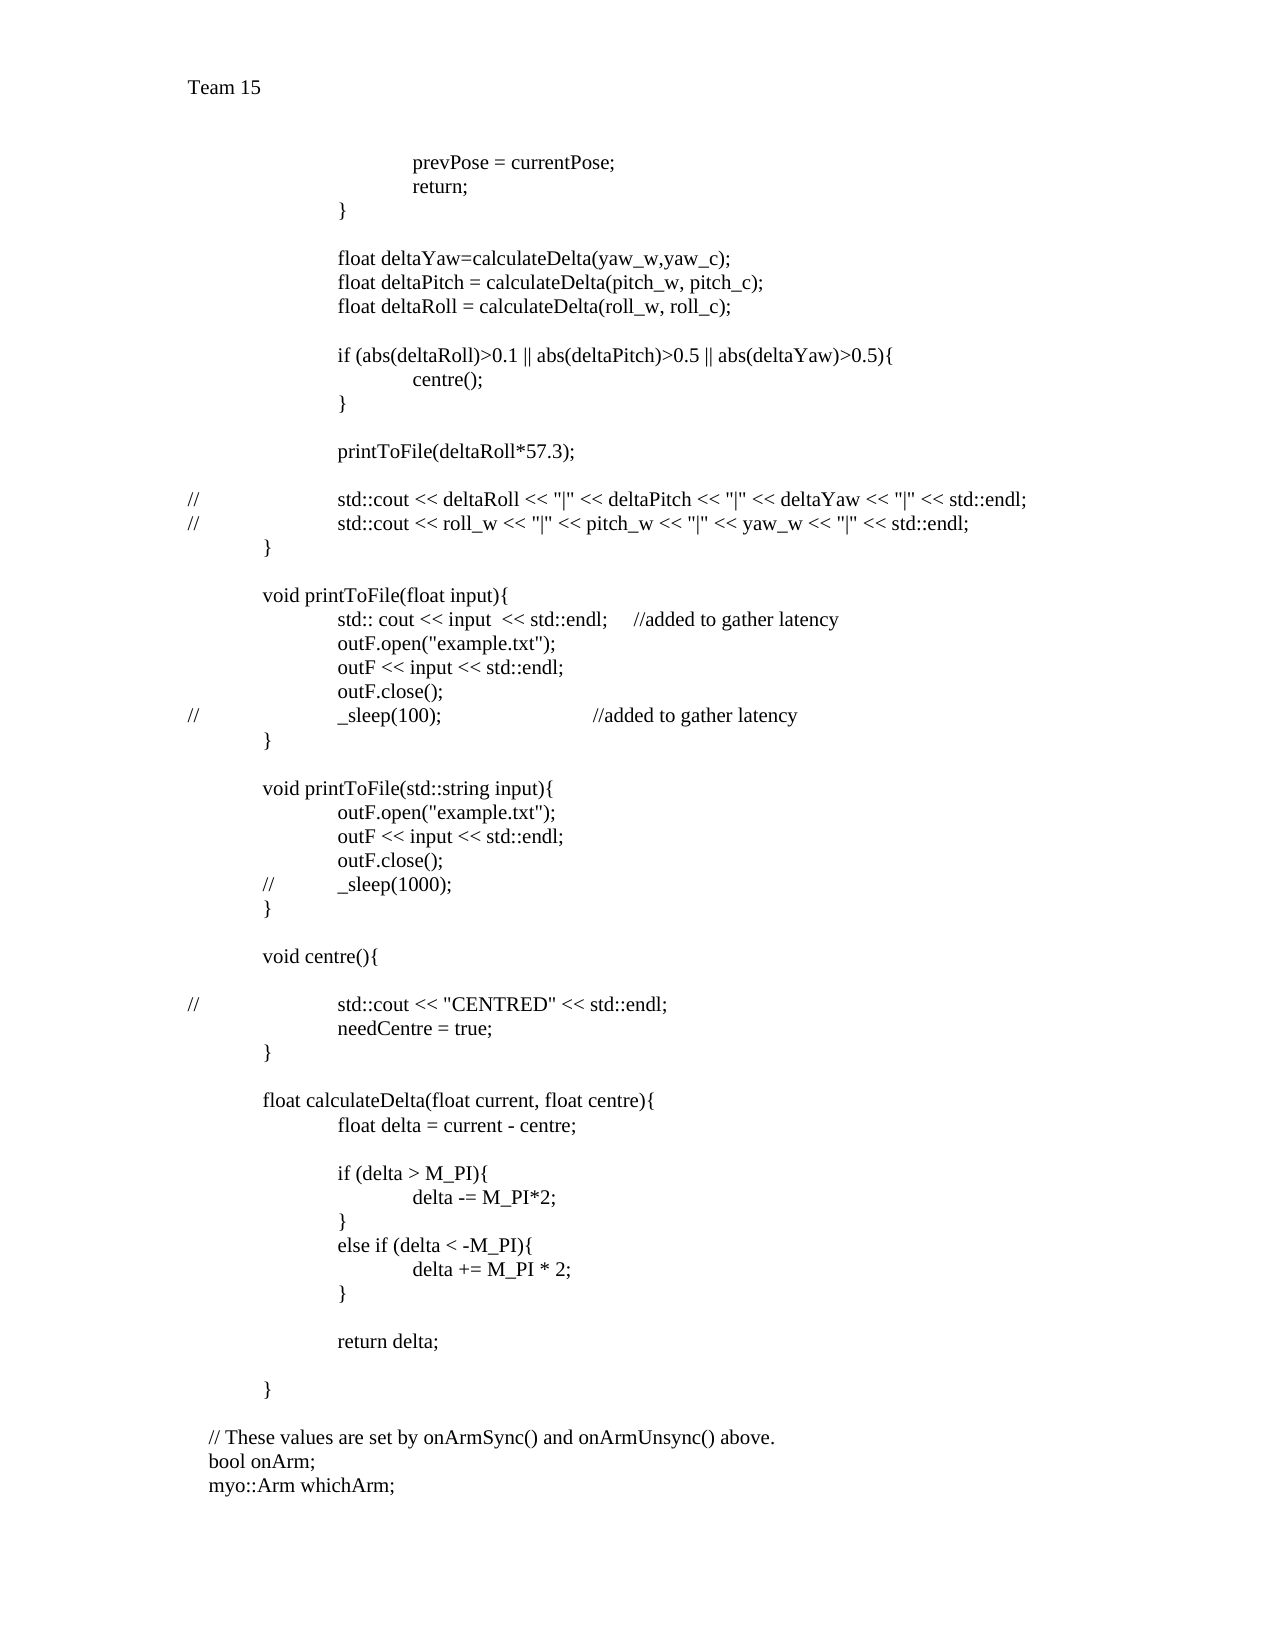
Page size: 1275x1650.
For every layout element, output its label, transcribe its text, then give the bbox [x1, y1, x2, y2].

text printToFile(deltaRoll*57.3); [187, 439, 1087, 463]
text outF.close(); [187, 679, 1087, 703]
text outF.open("example.txt"); [187, 631, 1087, 655]
text centre(); [187, 367, 1087, 391]
text prevPose = currentPose; [187, 150, 1087, 174]
text myo::Arm whichArm; [187, 1473, 1087, 1497]
text // std::cout << deltaRoll << "|" << deltaPitch << "|" << deltaYaw << "|" << std::endl; [187, 487, 1087, 511]
text float delta = current - centre; [187, 1112, 1087, 1137]
text float deltaYaw=calculateDelta(yaw_w,yaw_c); [187, 246, 1087, 270]
text float deltaPitch = calculateDelta(pitch_w, pitch_c); [187, 270, 1087, 294]
text } [187, 1040, 1087, 1064]
text } [187, 391, 1087, 415]
text } [187, 535, 1087, 559]
text outF.close(); [187, 848, 1087, 872]
text return; [187, 174, 1087, 198]
text } [187, 198, 1087, 222]
text if (delta > M_PI){ [187, 1161, 1087, 1185]
text outF.open("example.txt"); [187, 800, 1087, 824]
text needCentre = true; [187, 1016, 1087, 1040]
text if (abs(deltaRoll)>0.1 || abs(deltaPitch)>0.5 || abs(deltaYaw)>0.5){ [187, 342, 1087, 367]
text std:: cout << input << std::endl; //added to gather latency [187, 607, 1087, 631]
text } [187, 727, 1087, 752]
text // std::cout << roll_w << "|" << pitch_w << "|" << yaw_w << "|" << std::endl; [187, 511, 1087, 535]
text } [187, 1281, 1087, 1305]
text delta += M_PI * 2; [187, 1257, 1087, 1281]
text // These values are set by onArmSync() and onArmUnsync() above. [187, 1425, 1087, 1449]
text bool onArm; [187, 1449, 1087, 1473]
text } [187, 1377, 1087, 1401]
text float calculateDelta(float current, float centre){ [187, 1088, 1087, 1112]
text outF << input << std::endl; [187, 824, 1087, 848]
text float deltaRoll = calculateDelta(roll_w, roll_c); [187, 294, 1087, 318]
text return delta; [187, 1329, 1087, 1353]
text } [187, 896, 1087, 920]
text delta -= M_PI*2; [187, 1185, 1087, 1209]
text outF << input << std::endl; [187, 655, 1087, 679]
text void centre(){ [187, 944, 1087, 968]
text else if (delta < -M_PI){ [187, 1233, 1087, 1257]
text void printToFile(float input){ [187, 583, 1087, 607]
text // std::cout << "CENTRED" << std::endl; [187, 992, 1087, 1016]
text void printToFile(std::string input){ [187, 776, 1087, 800]
text // _sleep(1000); [187, 872, 1087, 896]
text // _sleep(100); //added to gather latency [187, 703, 1087, 727]
text } [187, 1209, 1087, 1233]
